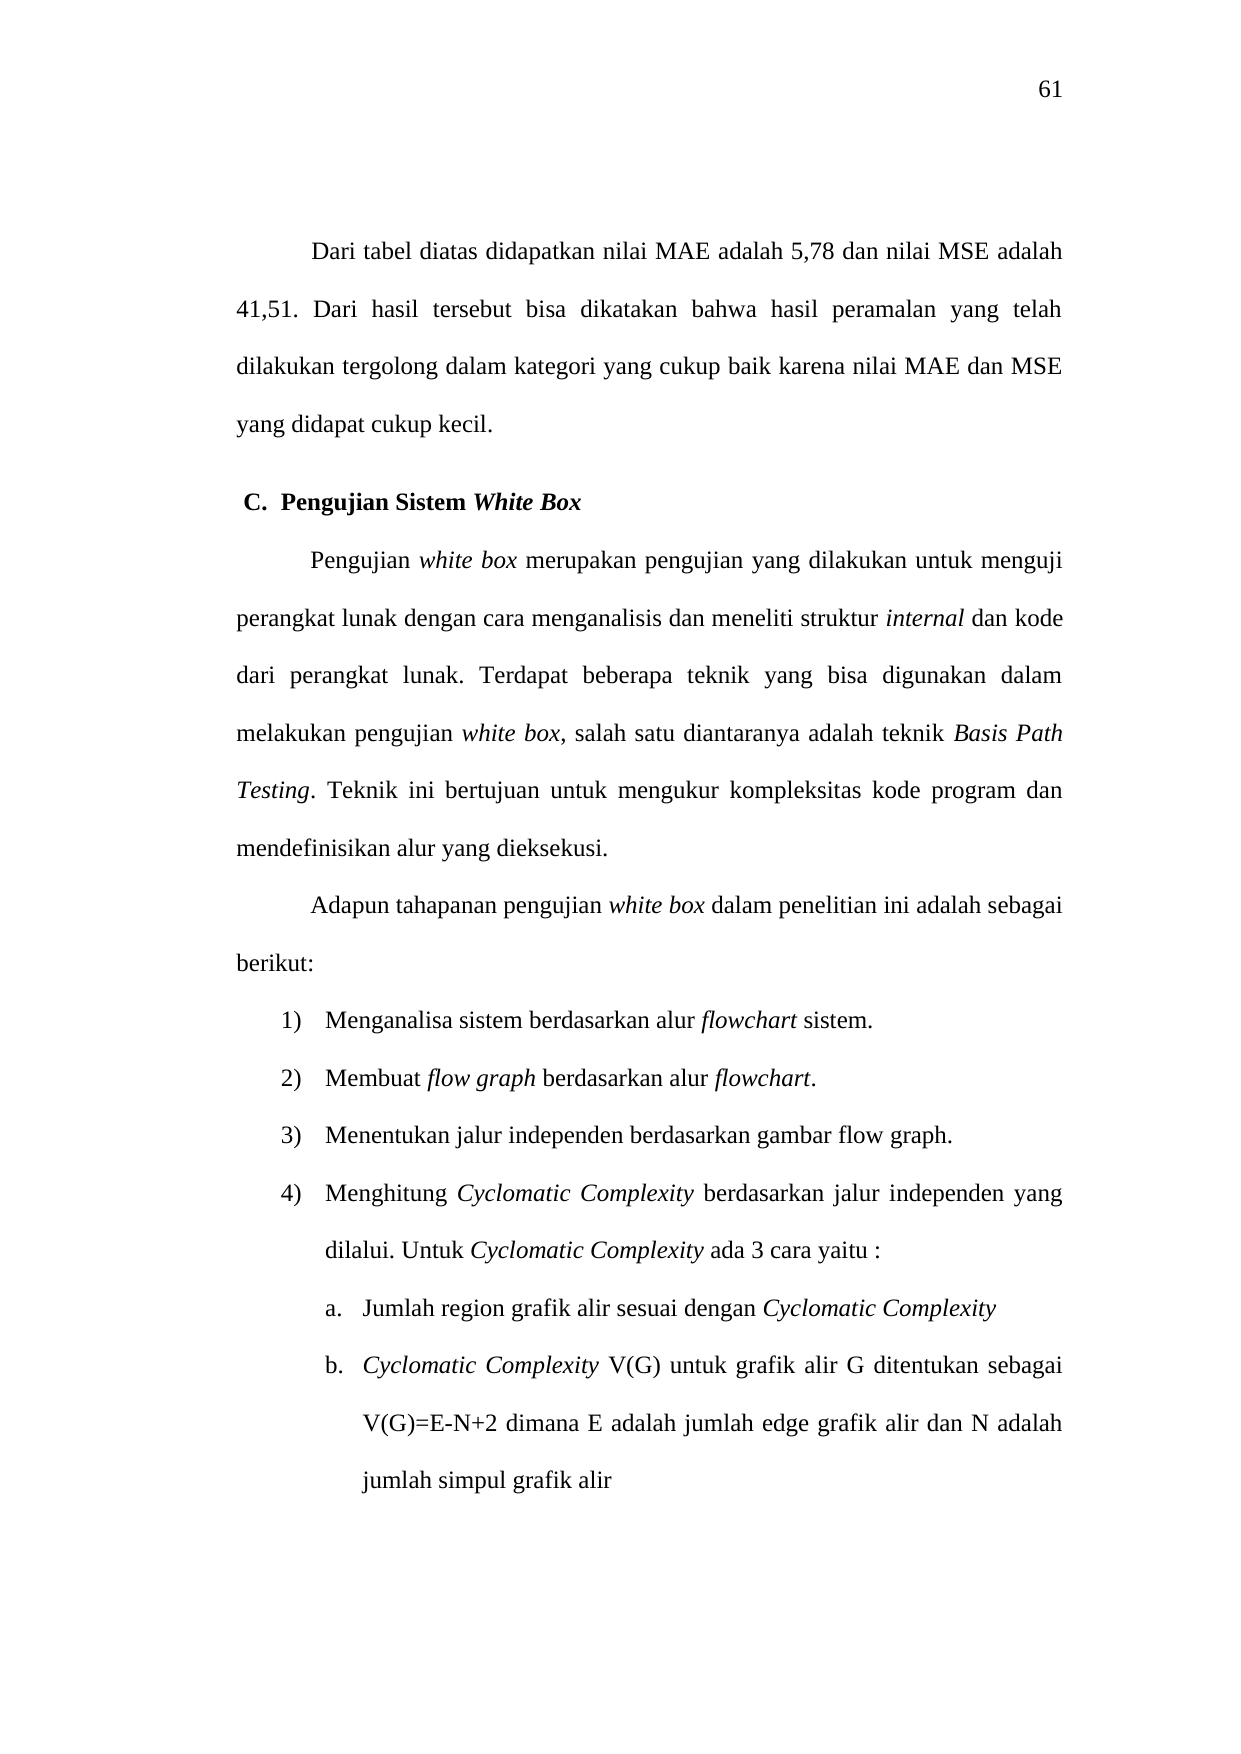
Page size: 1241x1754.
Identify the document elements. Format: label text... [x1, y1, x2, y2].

text Pengujian white box merupakan pengujian yang dilakukan untuk menguji perangkat lunak dengan cara menganalisis dan meneliti struktur internal dan kode dari perangkat lunak. Terdapat beberapa teknik yang bisa digunakan dalam melakukan pengujian white box, salah satu diantaranya adalah teknik Basis Path Testing. Teknik ini bertujuan untuk mengukur kompleksitas kode program dan mendefinisikan alur yang dieksekusi. [236, 545, 1063, 862]
list Jumlah region grafik alir sesuai dengan Cyclomatic Complexity [325, 1293, 1063, 1322]
list Menganalisa sistem berdasarkan alur flowchart sistem. [281, 1005, 1063, 1034]
text Dari tabel diatas didapatkan nilai MAE adalah 5,78 dan nilai MSE adalah 41,51. Dari hasil tersebut bisa dikatakan bahwa hasil peramalan yang telah dilakukan tergolong dalam kategori yang cukup baik karena nilai MAE dan MSE yang didapat cukup kecil. [236, 236, 1063, 437]
list Menentukan jalur independen berdasarkan gambar flow graph. [281, 1120, 1063, 1149]
list Menghitung Cyclomatic Complexity berdasarkan jalur independen yang dilalui. Untuk Cyclomatic Complexity ada 3 cara yaitu : [281, 1178, 1063, 1264]
text Adapun tahapanan pengujian white box dalam penelitian ini adalah sebagai berikut: [236, 890, 1063, 977]
subtitle Pengujian Sistem White Box [243, 470, 1063, 520]
list Membuat flow graph berdasarkan alur flowchart. [281, 1063, 1063, 1092]
list Cyclomatic Complexity V(G) untuk grafik alir G ditentukan sebagai V(G)=E-N+2 dimana E adalah jumlah edge grafik alir dan N adalah jumlah simpul grafik alir [325, 1350, 1063, 1494]
